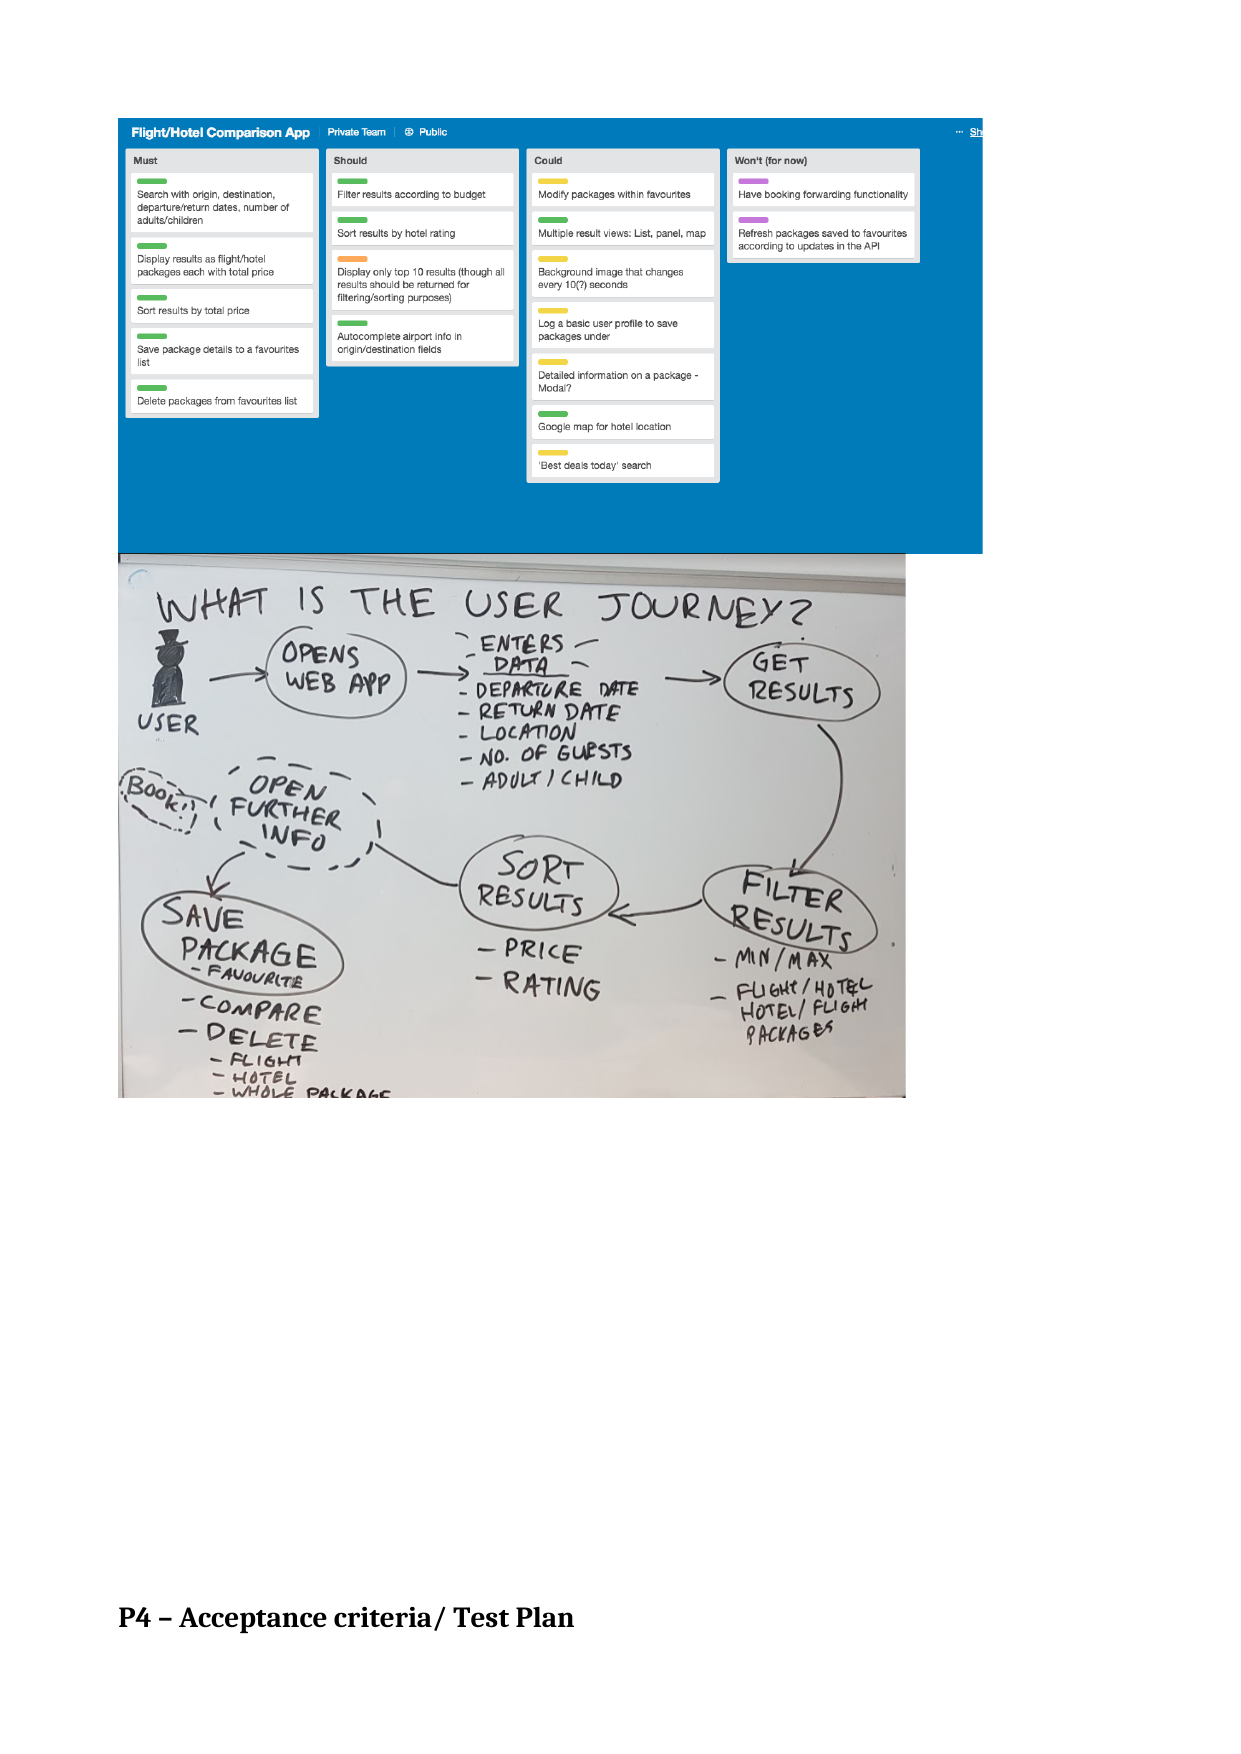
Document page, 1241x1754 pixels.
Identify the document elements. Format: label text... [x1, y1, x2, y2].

picture [728, 149, 919, 262]
picture [132, 128, 148, 136]
picture [527, 149, 719, 482]
text P4 – Acceptance criteria/ Test Plan [118, 1601, 1122, 1634]
picture [342, 129, 358, 135]
picture [159, 129, 167, 137]
picture [257, 128, 269, 137]
picture [327, 149, 518, 366]
picture [222, 131, 247, 139]
picture [118, 554, 906, 1098]
picture [182, 128, 202, 137]
picture [169, 128, 182, 136]
picture [365, 129, 378, 135]
picture [211, 131, 218, 137]
picture [971, 129, 978, 136]
picture [436, 129, 443, 135]
picture [333, 129, 341, 135]
picture [208, 128, 213, 136]
picture [286, 128, 299, 139]
picture [126, 149, 318, 417]
